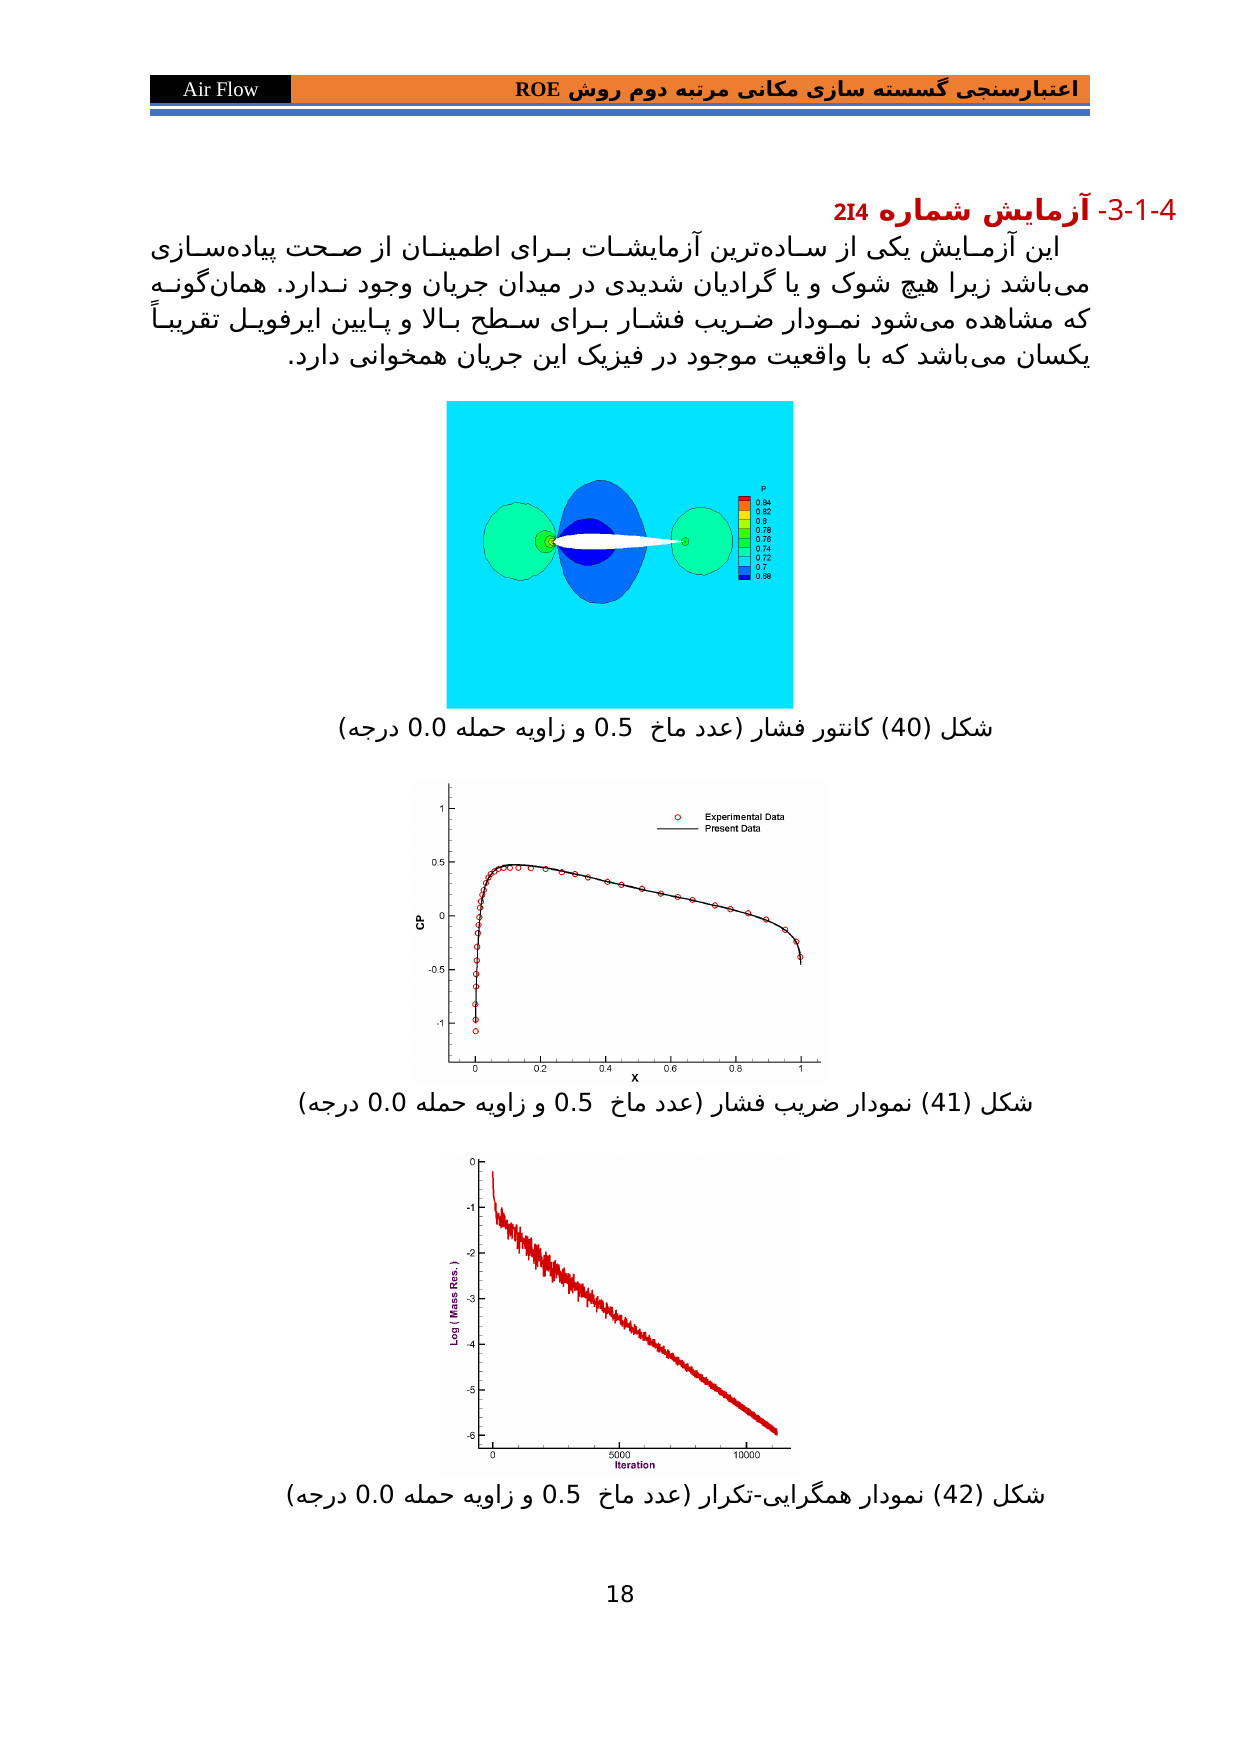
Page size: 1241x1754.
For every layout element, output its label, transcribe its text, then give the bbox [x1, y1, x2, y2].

text این آزمایش یکی از ساده‌ترین آزمایشات برای اطمینان از صحت پیاده‌سازی می‌باشد زیرا هیچ شوک و یا گرادیان شدیدی در میدان جریان وجود ندارد. همان‌گونه که مشاهده می‌شود نمودار ضریب فشار برای سطح بالا و پایین ایرفویل تقریباً یکسان می‌باشد که با واقعیت موجود در فیزیک این جریان همخوانی دارد. [150, 231, 1090, 371]
picture [412, 779, 828, 1084]
text نمودار همگرایی-تکرار (عدد ماخ 0.5 و زاویه حمله 0.0 درجه) [150, 1480, 1060, 1509]
subtitle آزمایش شماره 2I4 [150, 189, 1090, 229]
picture [446, 401, 794, 709]
picture [439, 1155, 801, 1476]
text نمودار ضریب فشار (عدد ماخ 0.5 و زاویه حمله 0.0 درجه) [150, 1088, 1060, 1117]
text کانتور فشار (عدد ماخ 0.5 و زاویه حمله 0.0 درجه) [150, 713, 1060, 742]
